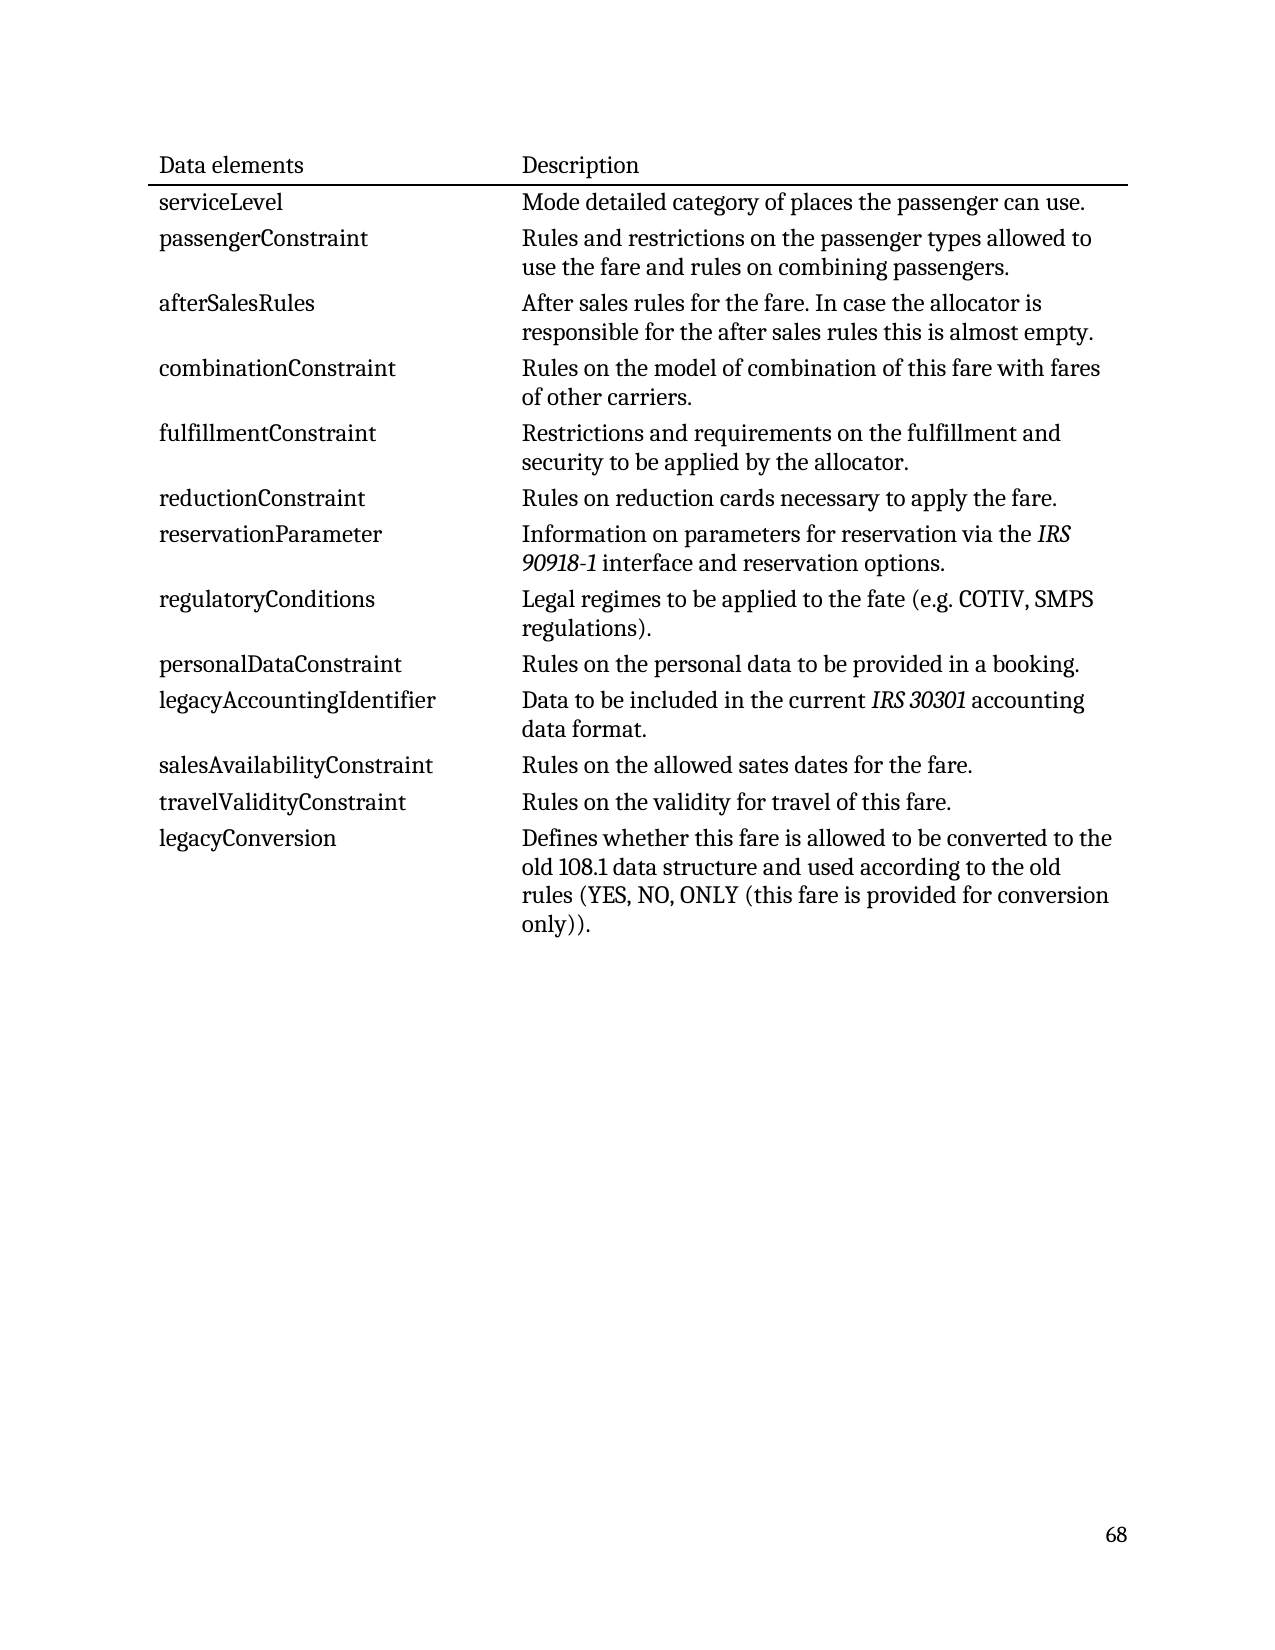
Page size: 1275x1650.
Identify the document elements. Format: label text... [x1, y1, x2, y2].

table_cell Rules on the personal data to be provided in a booking. [510, 646, 1127, 683]
table_cell Rules on the validity for travel of this fare. [510, 784, 1127, 820]
table_cell personalDataConstraint [148, 646, 510, 683]
table_cell reductionConstraint [148, 480, 510, 516]
table_cell passengerConstraint [148, 220, 510, 285]
table_header Data elements [148, 148, 510, 184]
table_cell Rules on the model of combination of this fare with fares of other carriers. [510, 350, 1127, 415]
table_cell salesAvailabilityConstraint [148, 748, 510, 784]
table_cell Information on parameters for reservation via the IRS 90918-1 interface and reservation options. [510, 516, 1127, 581]
table_cell Rules on the allowed sates dates for the fare. [510, 748, 1127, 784]
table_cell After sales rules for the fare. In case the allocator is responsible for the after sales rules this is almost empty. [510, 285, 1127, 350]
table_cell Defines whether this fare is allowed to be converted to the old 108.1 data structure and used according to the old rules (YES, NO, ONLY (this fare is provided for conversion only)). [510, 820, 1127, 943]
table_header Description [510, 148, 1127, 184]
table_cell Rules and restrictions on the passenger types allowed to use the fare and rules on combining passengers. [510, 220, 1127, 285]
table_cell Data to be included in the current IRS 30301 accounting data format. [510, 683, 1127, 748]
table_cell Legal regimes to be applied to the fate (e.g. COTIV, SMPS regulations). [510, 581, 1127, 646]
table_cell Restrictions and requirements on the fulfillment and security to be applied by the allocator. [510, 415, 1127, 480]
table_cell legacyConversion [148, 820, 510, 943]
table_cell travelValidityConstraint [148, 784, 510, 820]
table_cell legacyAccountingIdentifier [148, 683, 510, 748]
table_cell serviceLevel [148, 186, 510, 220]
table_cell fulfillmentConstraint [148, 415, 510, 480]
table_cell Rules on reduction cards necessary to apply the fare. [510, 480, 1127, 516]
table_cell combinationConstraint [148, 350, 510, 415]
table_cell afterSalesRules [148, 285, 510, 350]
table_cell reservationParameter [148, 516, 510, 581]
table_cell Mode detailed category of places the passenger can use. [510, 186, 1127, 220]
table_cell regulatoryConditions [148, 581, 510, 646]
